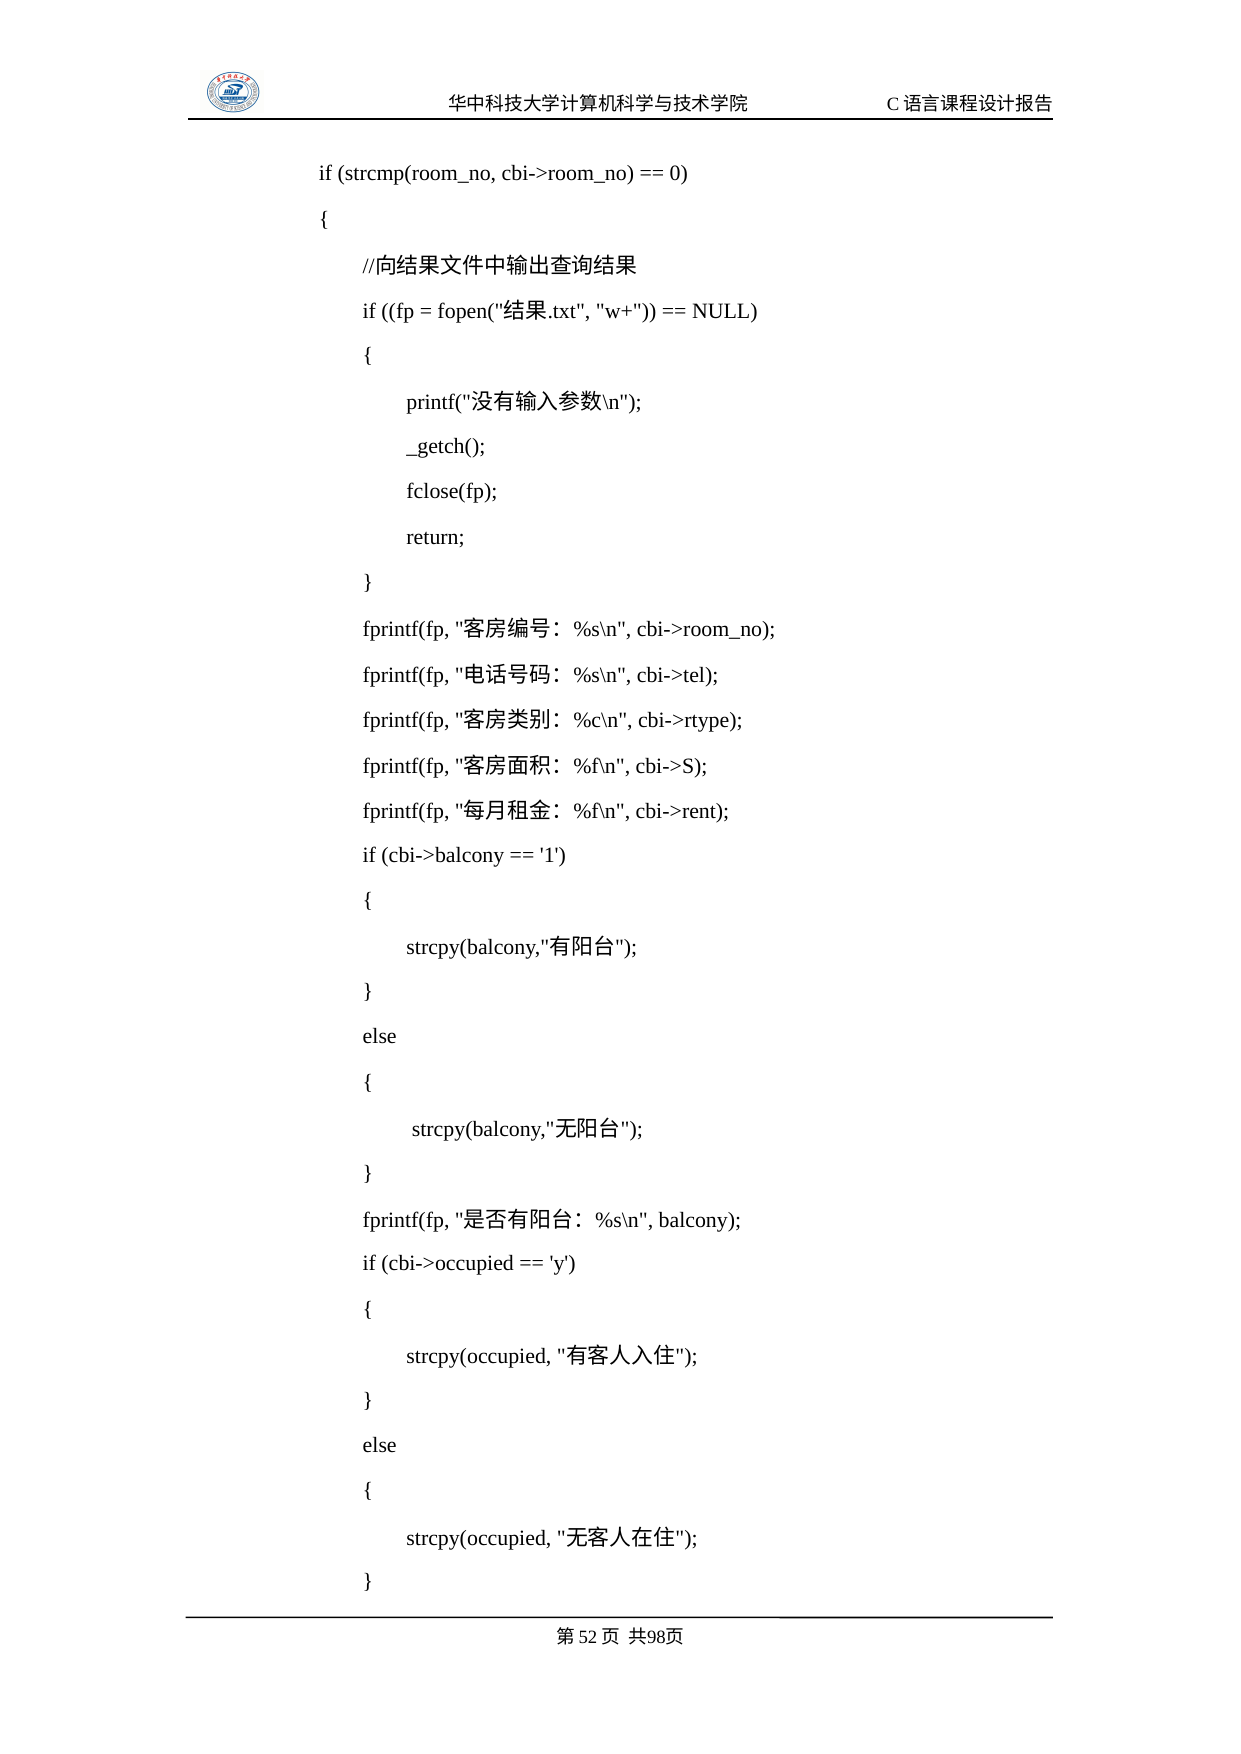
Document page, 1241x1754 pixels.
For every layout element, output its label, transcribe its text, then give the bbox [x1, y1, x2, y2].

text return; [187, 514, 1053, 559]
text } [187, 1149, 1053, 1195]
text { [187, 332, 1053, 377]
text strcpy(occupied, "有客人入住"); [187, 1331, 1053, 1377]
text } [187, 1558, 1053, 1604]
text if (strcmp(room_no, cbi->room_no) == 0) [187, 150, 1053, 196]
text if (cbi->balcony == '1') [187, 832, 1053, 877]
text if ((fp = fopen("结果.txt", "w+")) == NULL) [187, 287, 1053, 332]
text } [187, 1377, 1053, 1422]
text } [187, 559, 1053, 604]
text strcpy(balcony,"无阳台"); [187, 1104, 1053, 1149]
text { [187, 1467, 1053, 1513]
text strcpy(occupied, "无客人在住"); [187, 1513, 1053, 1558]
text { [187, 1286, 1053, 1331]
text fprintf(fp, "客房类别：%c\n", cbi->rtype); [187, 695, 1053, 741]
text _getch(); [187, 423, 1053, 468]
text if (cbi->occupied == 'y') [187, 1240, 1053, 1286]
text } [187, 968, 1053, 1013]
text else [187, 1422, 1053, 1467]
text { [187, 196, 1053, 241]
text { [187, 1059, 1053, 1104]
text fclose(fp); [187, 468, 1053, 514]
text { [187, 877, 1053, 922]
text fprintf(fp, "电话号码：%s\n", cbi->tel); [187, 650, 1053, 695]
text printf("没有输入参数\n"); [187, 377, 1053, 423]
text fprintf(fp, "客房编号：%s\n", cbi->room_no); [187, 604, 1053, 650]
text else [187, 1013, 1053, 1059]
text fprintf(fp, "是否有阳台：%s\n", balcony); [187, 1195, 1053, 1240]
text fprintf(fp, "客房面积：%f\n", cbi->S); [187, 741, 1053, 786]
text //向结果文件中输出查询结果 [187, 241, 1053, 287]
picture [200, 70, 264, 113]
text strcpy(balcony,"有阳台"); [187, 922, 1053, 968]
text fprintf(fp, "每月租金：%f\n", cbi->rent); [187, 786, 1053, 832]
